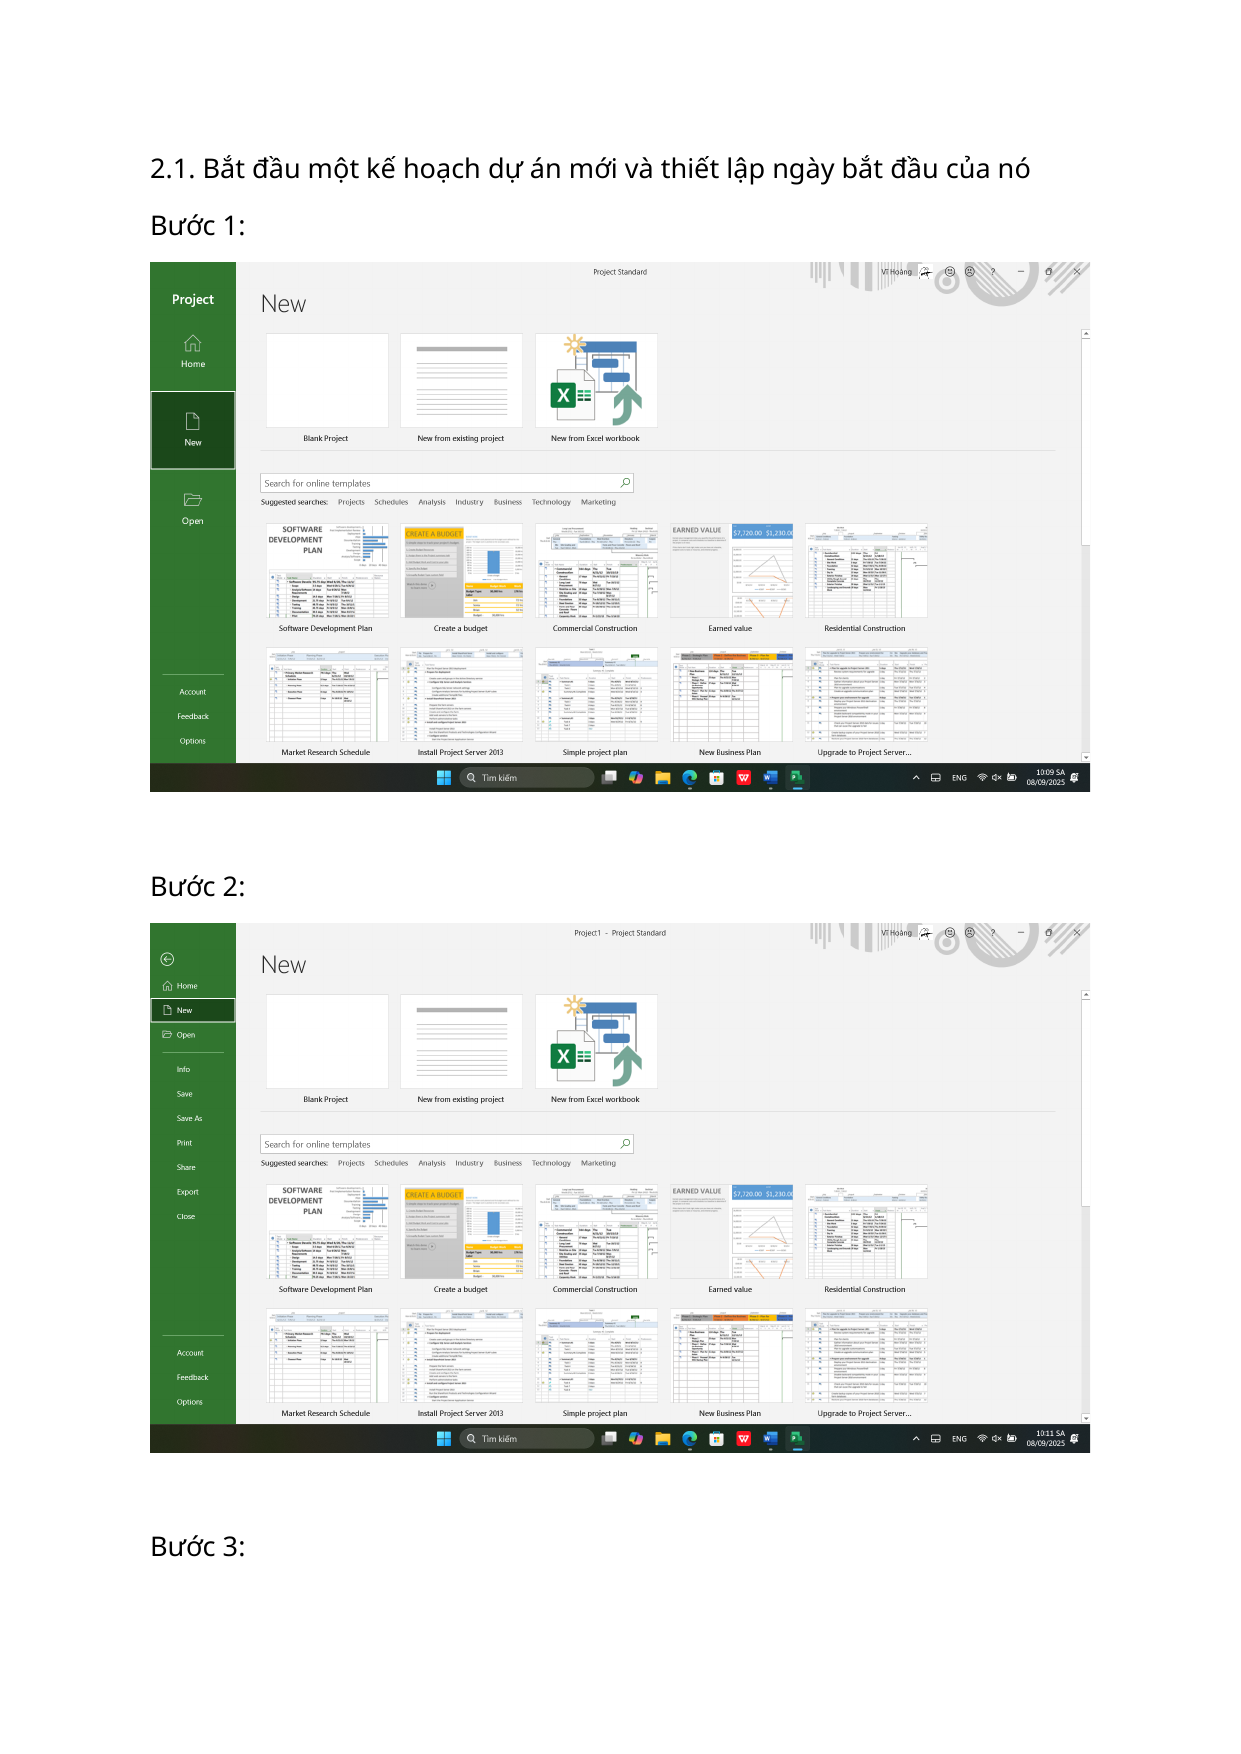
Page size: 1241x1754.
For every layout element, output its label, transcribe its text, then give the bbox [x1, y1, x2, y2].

text 2.1. Bắt đầu một kế hoạch dự án mới và thiết lập ngày bắt đầu của nó [150, 150, 1090, 187]
picture [150, 262, 1091, 792]
text Bước 1: [150, 206, 1090, 243]
text Bước 2: [150, 867, 1090, 904]
picture [150, 923, 1091, 1453]
text Bước 3: [150, 1528, 1090, 1564]
